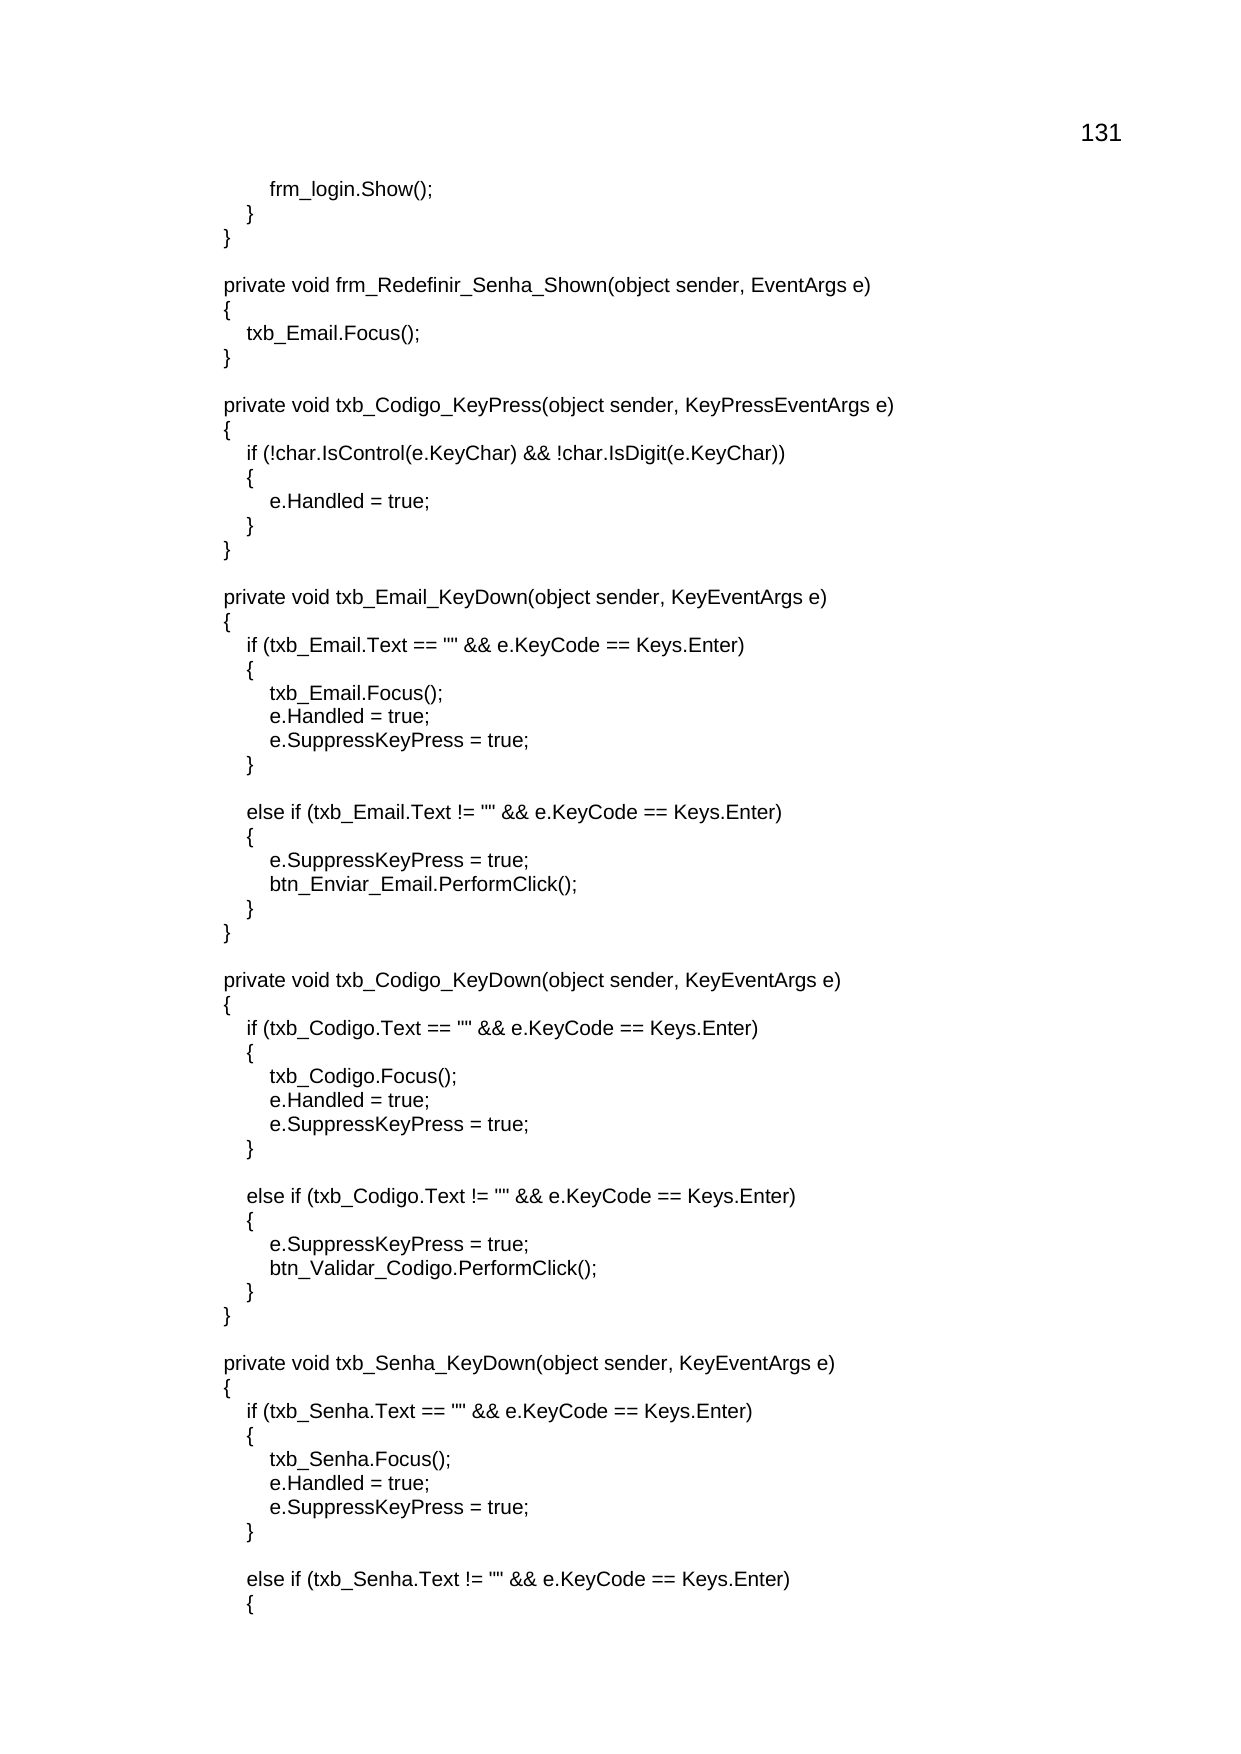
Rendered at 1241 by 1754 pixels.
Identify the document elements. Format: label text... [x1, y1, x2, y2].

text e.Handled = true; [177, 489, 1122, 513]
text txb_Email.Focus(); [177, 680, 1122, 704]
text { [177, 656, 1122, 680]
text e.Handled = true; [177, 1471, 1122, 1495]
text if (txb_Senha.Text == "" && e.KeyCode == Keys.Enter) [177, 1399, 1122, 1423]
text { [177, 1375, 1122, 1399]
text btn_Validar_Codigo.PerformClick(); [177, 1255, 1122, 1279]
text } [177, 225, 1122, 249]
text txb_Codigo.Focus(); [177, 1064, 1122, 1088]
text e.SuppressKeyPress = true; [177, 1231, 1122, 1255]
text } [177, 513, 1122, 537]
text private void txb_Codigo_KeyDown(object sender, KeyEventArgs e) [177, 968, 1122, 992]
text txb_Email.Focus(); [177, 321, 1122, 345]
text private void txb_Codigo_KeyPress(object sender, KeyPressEventArgs e) [177, 393, 1122, 417]
text e.Handled = true; [177, 704, 1122, 728]
text { [177, 297, 1122, 321]
text if (txb_Codigo.Text == "" && e.KeyCode == Keys.Enter) [177, 1016, 1122, 1040]
text { [177, 824, 1122, 848]
text else if (txb_Senha.Text != "" && e.KeyCode == Keys.Enter) [177, 1567, 1122, 1591]
text { [177, 1207, 1122, 1231]
text } [177, 896, 1122, 920]
text } [177, 1519, 1122, 1543]
text frm_login.Show(); [177, 177, 1122, 201]
text if (!char.IsControl(e.KeyChar) && !char.IsDigit(e.KeyChar)) [177, 441, 1122, 465]
text { [177, 465, 1122, 489]
text } [177, 1303, 1122, 1327]
text e.SuppressKeyPress = true; [177, 1112, 1122, 1136]
text btn_Enviar_Email.PerformClick(); [177, 872, 1122, 896]
text { [177, 1591, 1122, 1615]
text { [177, 1423, 1122, 1447]
text } [177, 201, 1122, 225]
text { [177, 992, 1122, 1016]
text e.SuppressKeyPress = true; [177, 1495, 1122, 1519]
text e.Handled = true; [177, 1088, 1122, 1112]
text } [177, 1279, 1122, 1303]
text private void txb_Senha_KeyDown(object sender, KeyEventArgs e) [177, 1351, 1122, 1375]
text private void txb_Email_KeyDown(object sender, KeyEventArgs e) [177, 584, 1122, 608]
text private void frm_Redefinir_Senha_Shown(object sender, EventArgs e) [177, 273, 1122, 297]
text else if (txb_Email.Text != "" && e.KeyCode == Keys.Enter) [177, 800, 1122, 824]
text { [177, 1040, 1122, 1064]
text } [177, 345, 1122, 369]
text e.SuppressKeyPress = true; [177, 728, 1122, 752]
text } [177, 537, 1122, 561]
text { [177, 417, 1122, 441]
text } [177, 1136, 1122, 1159]
text if (txb_Email.Text == "" && e.KeyCode == Keys.Enter) [177, 632, 1122, 656]
text { [177, 608, 1122, 632]
text } [177, 752, 1122, 776]
text else if (txb_Codigo.Text != "" && e.KeyCode == Keys.Enter) [177, 1183, 1122, 1207]
text txb_Senha.Focus(); [177, 1447, 1122, 1471]
text } [177, 920, 1122, 944]
text e.SuppressKeyPress = true; [177, 848, 1122, 872]
